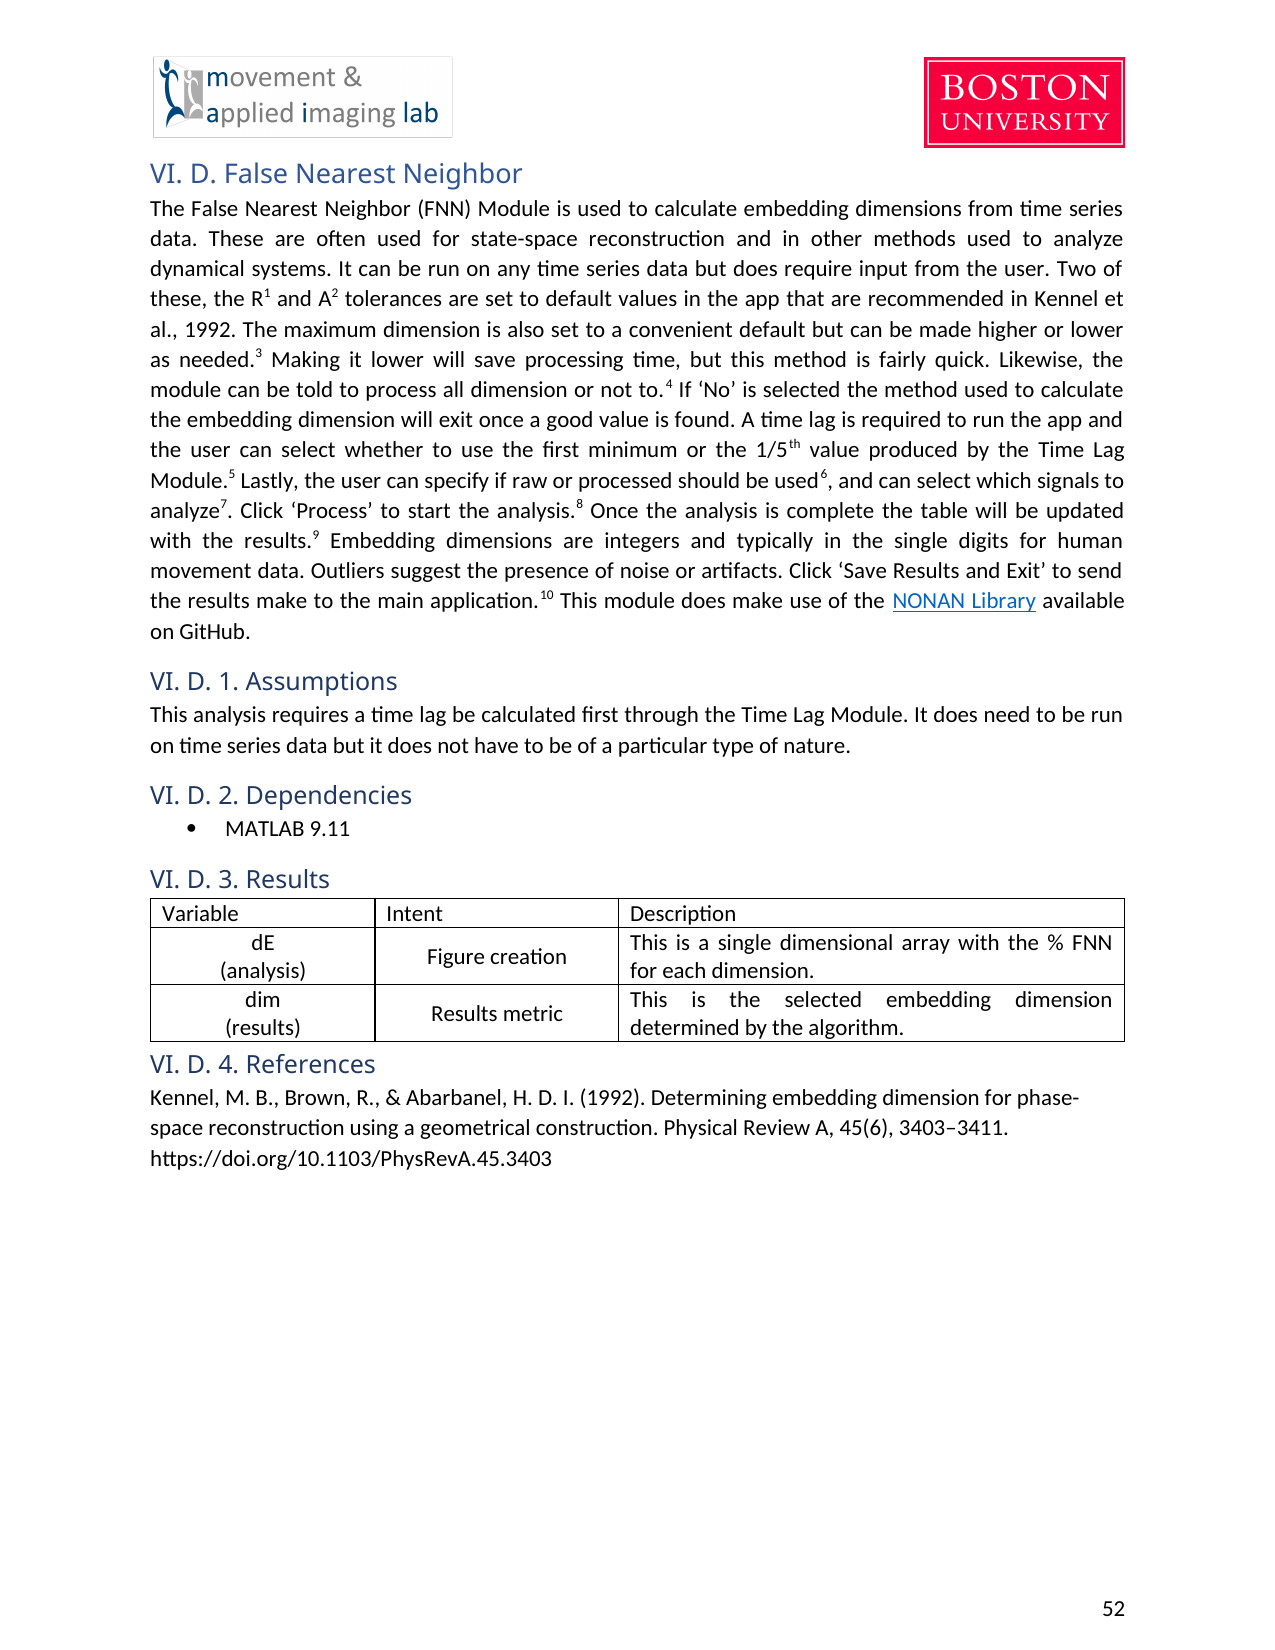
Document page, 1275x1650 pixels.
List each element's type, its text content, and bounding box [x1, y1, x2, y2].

text Kennel, M. B., Brown, R., & Abarbanel, H. D. I. (1992). Determining embedding dimension for phase-space reconstruction using a geometrical construction. Physical Review A, 45(6), 3403–3411. https://doi.org/10.1103/PhysRevA.45.3403 [150, 1083, 1125, 1172]
table_cell This is a single dimensional array with the % FNN for each dimension. [619, 928, 1124, 984]
subtitle VI. D. False Nearest Neighbor [150, 154, 1125, 191]
picture [924, 57, 1125, 148]
table_cell Figure creation [376, 928, 618, 984]
picture [153, 50, 462, 148]
table_header Variable [151, 899, 374, 927]
subtitle VI. D. 3. Results [150, 861, 1125, 895]
subtitle VI. D. 4. References [150, 1046, 1125, 1081]
table_cell Results metric [376, 985, 618, 1041]
table_cell This is the selected embedding dimension determined by the algorithm. [619, 985, 1124, 1041]
table_cell dim (results) [151, 985, 374, 1041]
subtitle VI. D. 1. Assumptions [150, 664, 1125, 698]
table_header Description [619, 899, 1124, 927]
list MATLAB 9.11 [187, 814, 1125, 842]
text The False Nearest Neighbor (FNN) Module is used to calculate embedding dimensions from time series data. These are often used for state-space reconstruction and in other methods used to analyze dynamical systems. It can be run on any time series data but does require input from the user. Two of these, the R1 and A2 tolerances are set to default values in the app that are recommended in Kennel et al., 1992. The maximum dimension is also set to a convenient default but can be made higher or lower as needed.3 Making it lower will save processing time, but this method is fairly quick. Likewise, the module can be told to process all dimension or not to.4 If ‘No’ is selected the method used to calculate the embedding dimension will exit once a good value is found. A time lag is required to run the app and the user can select whether to use the first minimum or the 1/5th value produced by the Time Lag Module.5 Lastly, the user can specify if raw or processed should be used6, and can select which signals to analyze7. Click ‘Process’ to start the analysis.8 Once the analysis is complete the table will be updated with the results.9 Embedding dimensions are integers and typically in the single digits for human movement data. Outliers suggest the presence of noise or artifacts. Click ‘Save Results and Exit’ to send the results make to the main application.10 This module does make use of the NONAN Library available on GitHub. [150, 194, 1125, 645]
text This analysis requires a time lag be calculated first through the Time Lag Module. It does need to be run on time series data but it does not have to be of a particular type of nature. [150, 701, 1125, 759]
subtitle VI. D. 2. Dependencies [150, 778, 1125, 812]
table_header Intent [376, 899, 618, 927]
table_cell dE (analysis) [151, 928, 374, 984]
